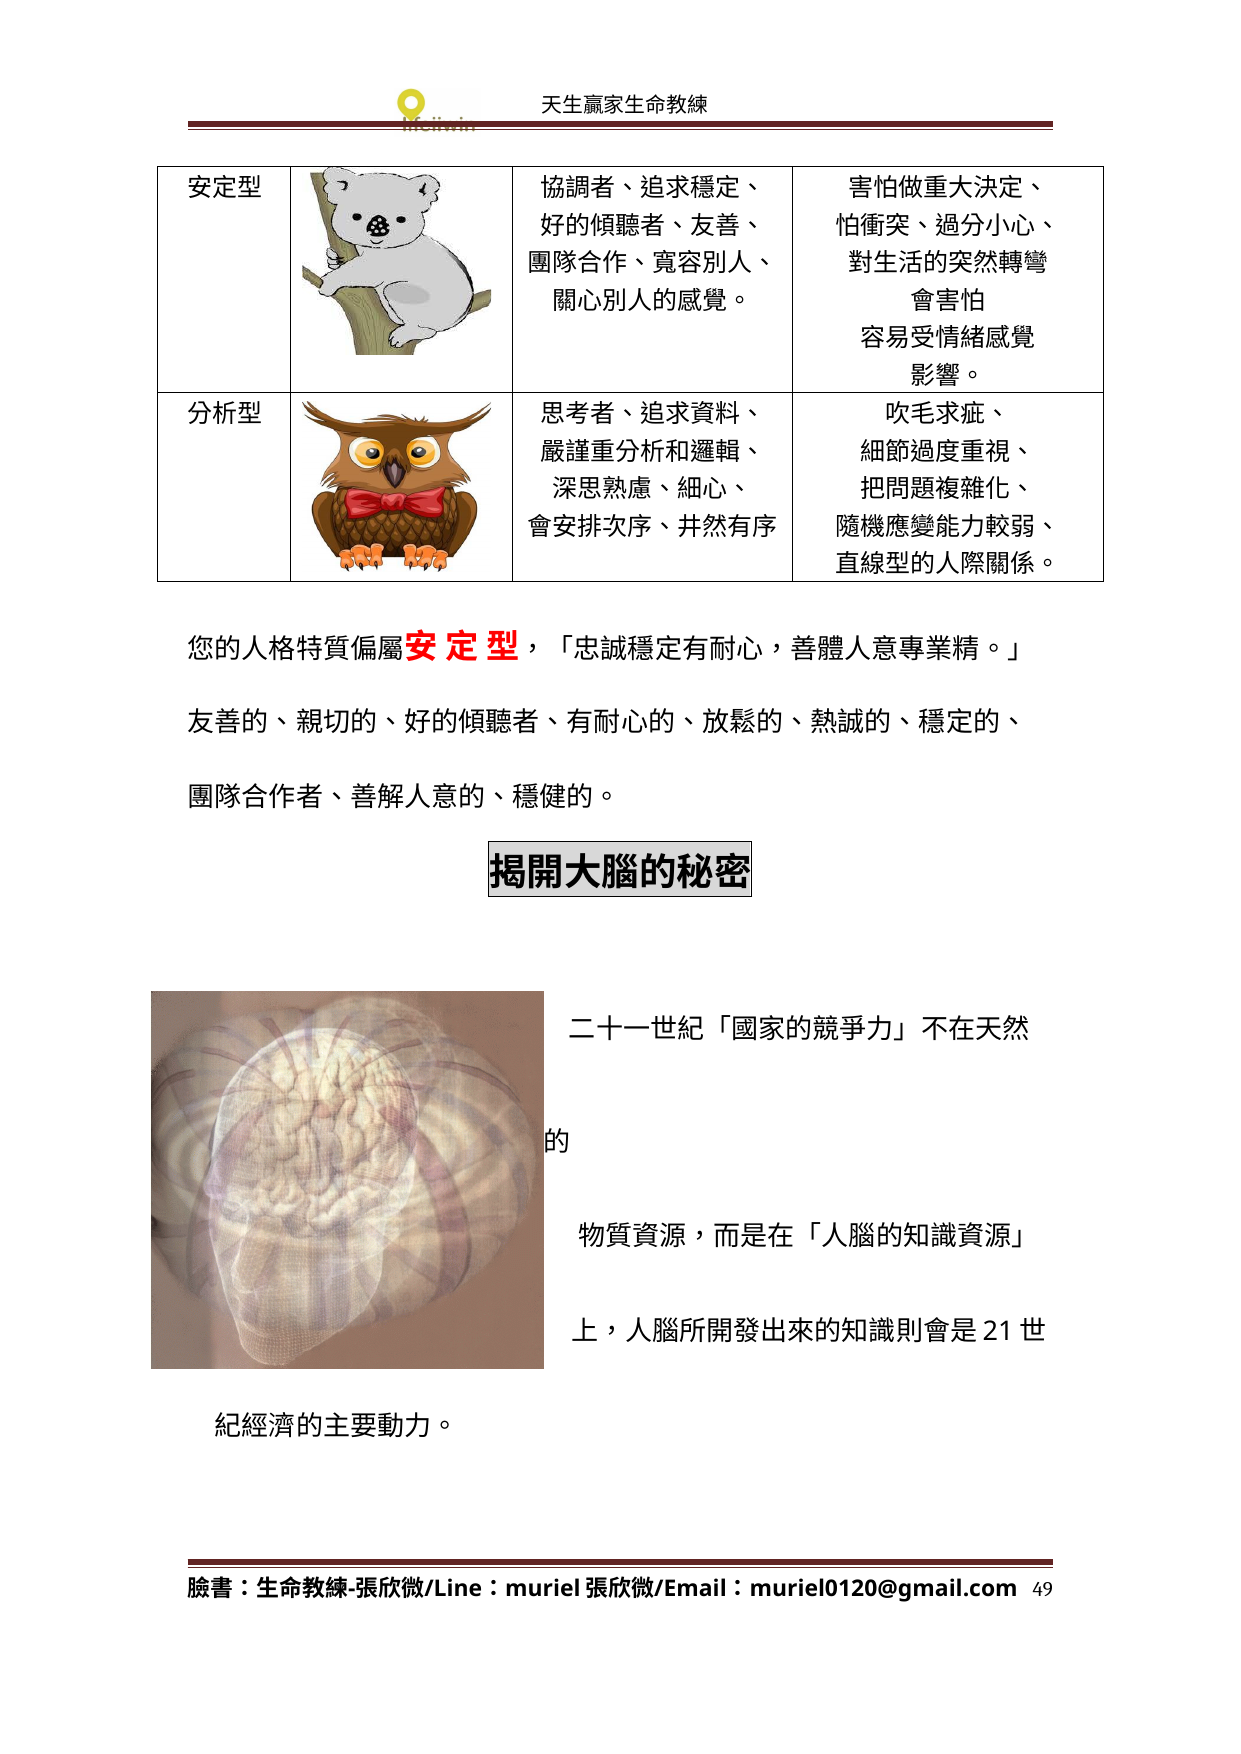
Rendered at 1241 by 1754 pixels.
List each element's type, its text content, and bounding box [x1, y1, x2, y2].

text 二十一世紀「國家的競爭力」不在天然的 [187, 989, 1053, 1177]
table_cell [291, 167, 512, 392]
table_cell 吹毛求疵、 細節過度重視、 把問題複雜化、 隨機應變能力較弱、 直線型的人際關係。 [793, 393, 1103, 581]
text 揭開大腦的秘密 [187, 832, 1053, 907]
table_cell 協調者、追求穩定、 好的傾聽者、友善、 團隊合作、寬容別人、 關心別人的感覺。 [513, 167, 792, 392]
table_cell 害怕做重大決定、 怕衝突、過分小心、 對生活的突然轉彎 會害怕 容易受情緒感覺 影響。 [793, 167, 1103, 392]
table_cell 分析型 [158, 393, 290, 581]
text 紀經濟的主要動力。 [187, 1386, 1053, 1461]
picture [393, 88, 482, 121]
table_cell 思考者、追求資料、 嚴謹重分析和邏輯、 深思熟慮、細心、 會安排次序、井然有序 [513, 393, 792, 581]
table_cell 安定型 [158, 167, 290, 392]
text 您的人格特質偏屬安 定 型，「忠誠穩定有耐心，善體人意專業精。」友善的、親切的、好的傾聽者、有耐心的、放鬆的、熱誠的、穩定的、團隊合作者、善解人意的、穩健的。 [187, 607, 1053, 832]
picture [302, 401, 492, 572]
text 物質資源，而是在「人腦的知識資源」 [544, 1196, 1053, 1271]
picture [302, 167, 492, 355]
text 上，人腦所開發出來的知識則會是21世 [544, 1291, 1053, 1366]
picture [393, 130, 482, 137]
table_cell [291, 393, 512, 581]
picture [150, 991, 544, 1369]
